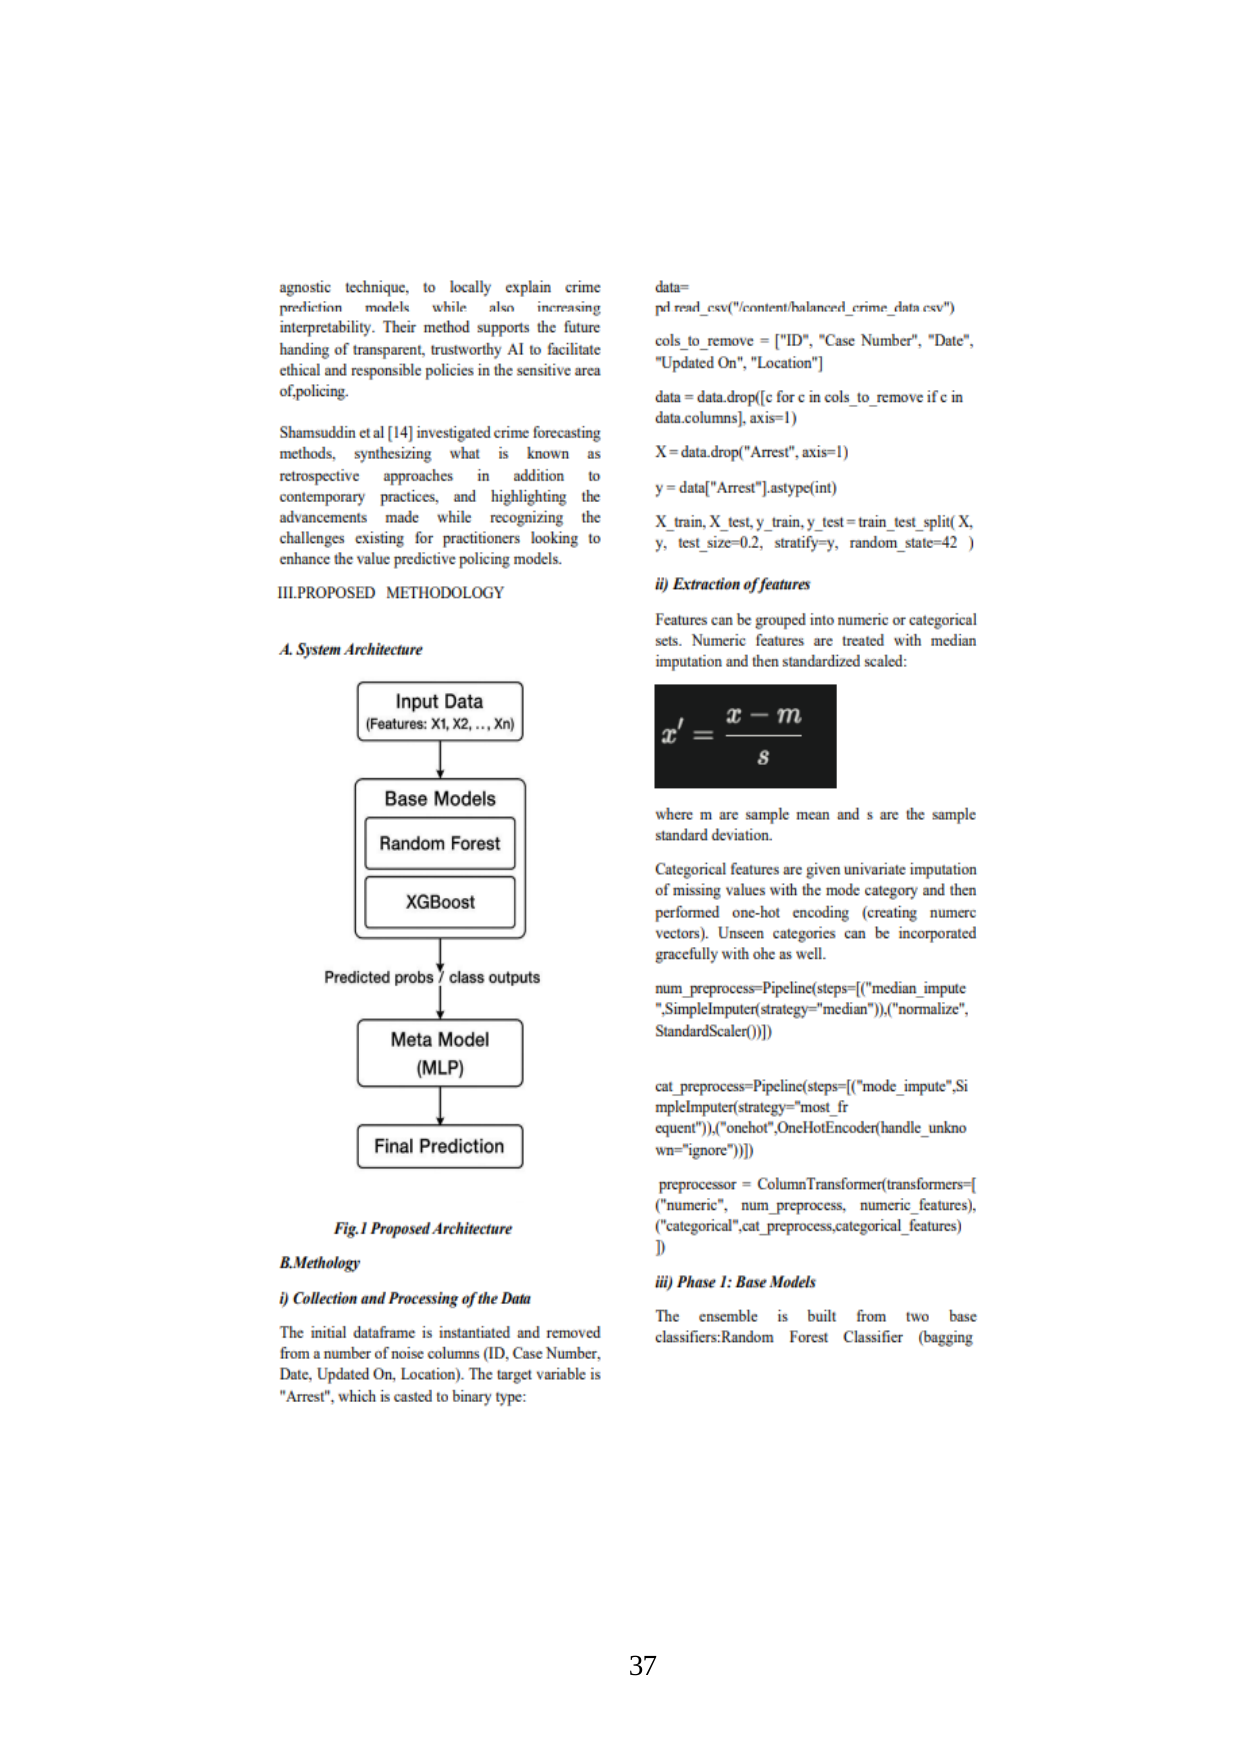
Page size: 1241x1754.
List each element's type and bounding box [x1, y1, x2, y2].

picture [170, 248, 1084, 1451]
